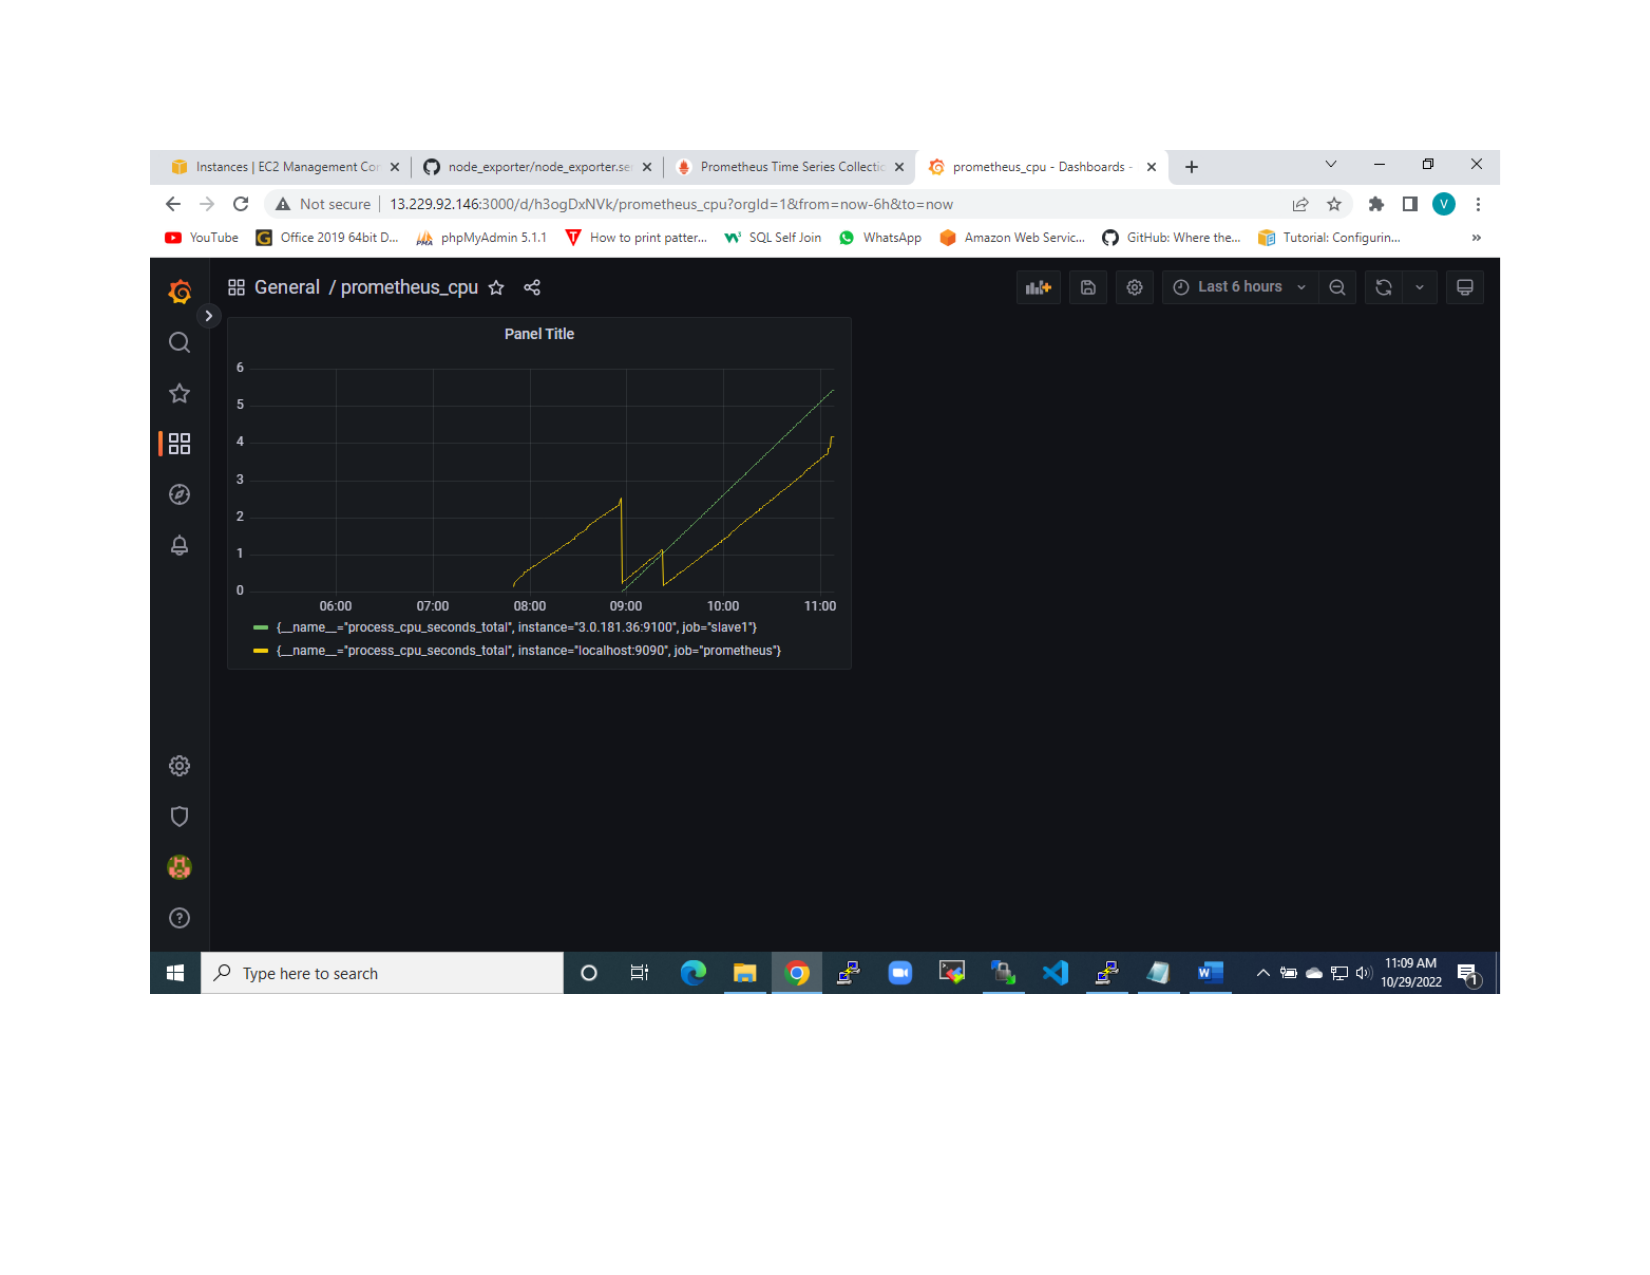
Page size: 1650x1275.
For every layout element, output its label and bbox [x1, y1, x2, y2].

picture [150, 150, 1500, 994]
